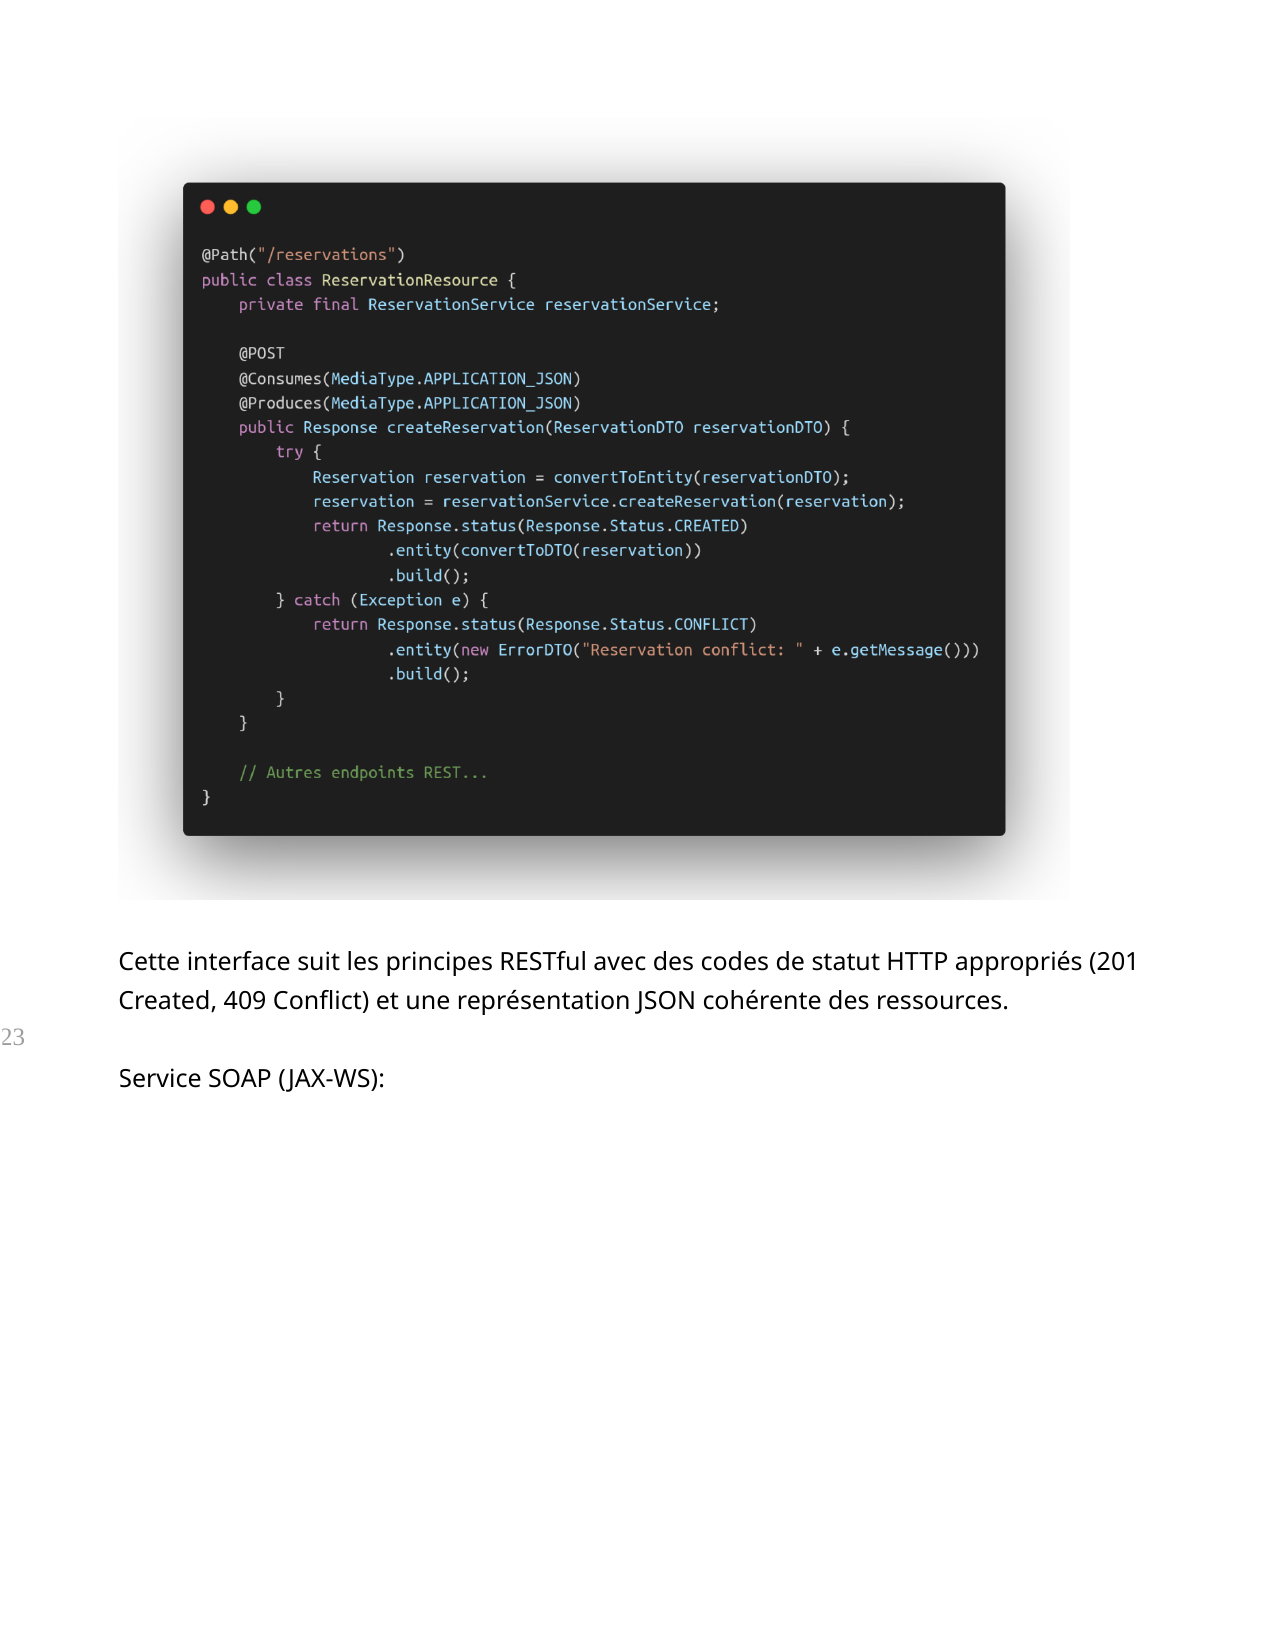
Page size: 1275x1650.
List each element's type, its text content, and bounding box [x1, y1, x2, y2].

text Service SOAP (JAX-WS): [121, 1061, 1157, 1095]
text Cette interface suit les principes RESTful avec des codes de statut HTTP appropriés (201 Created, 409 Conflict) et une représentation JSON cohérente des ressources. [118, 943, 1157, 1016]
picture [118, 118, 1070, 900]
